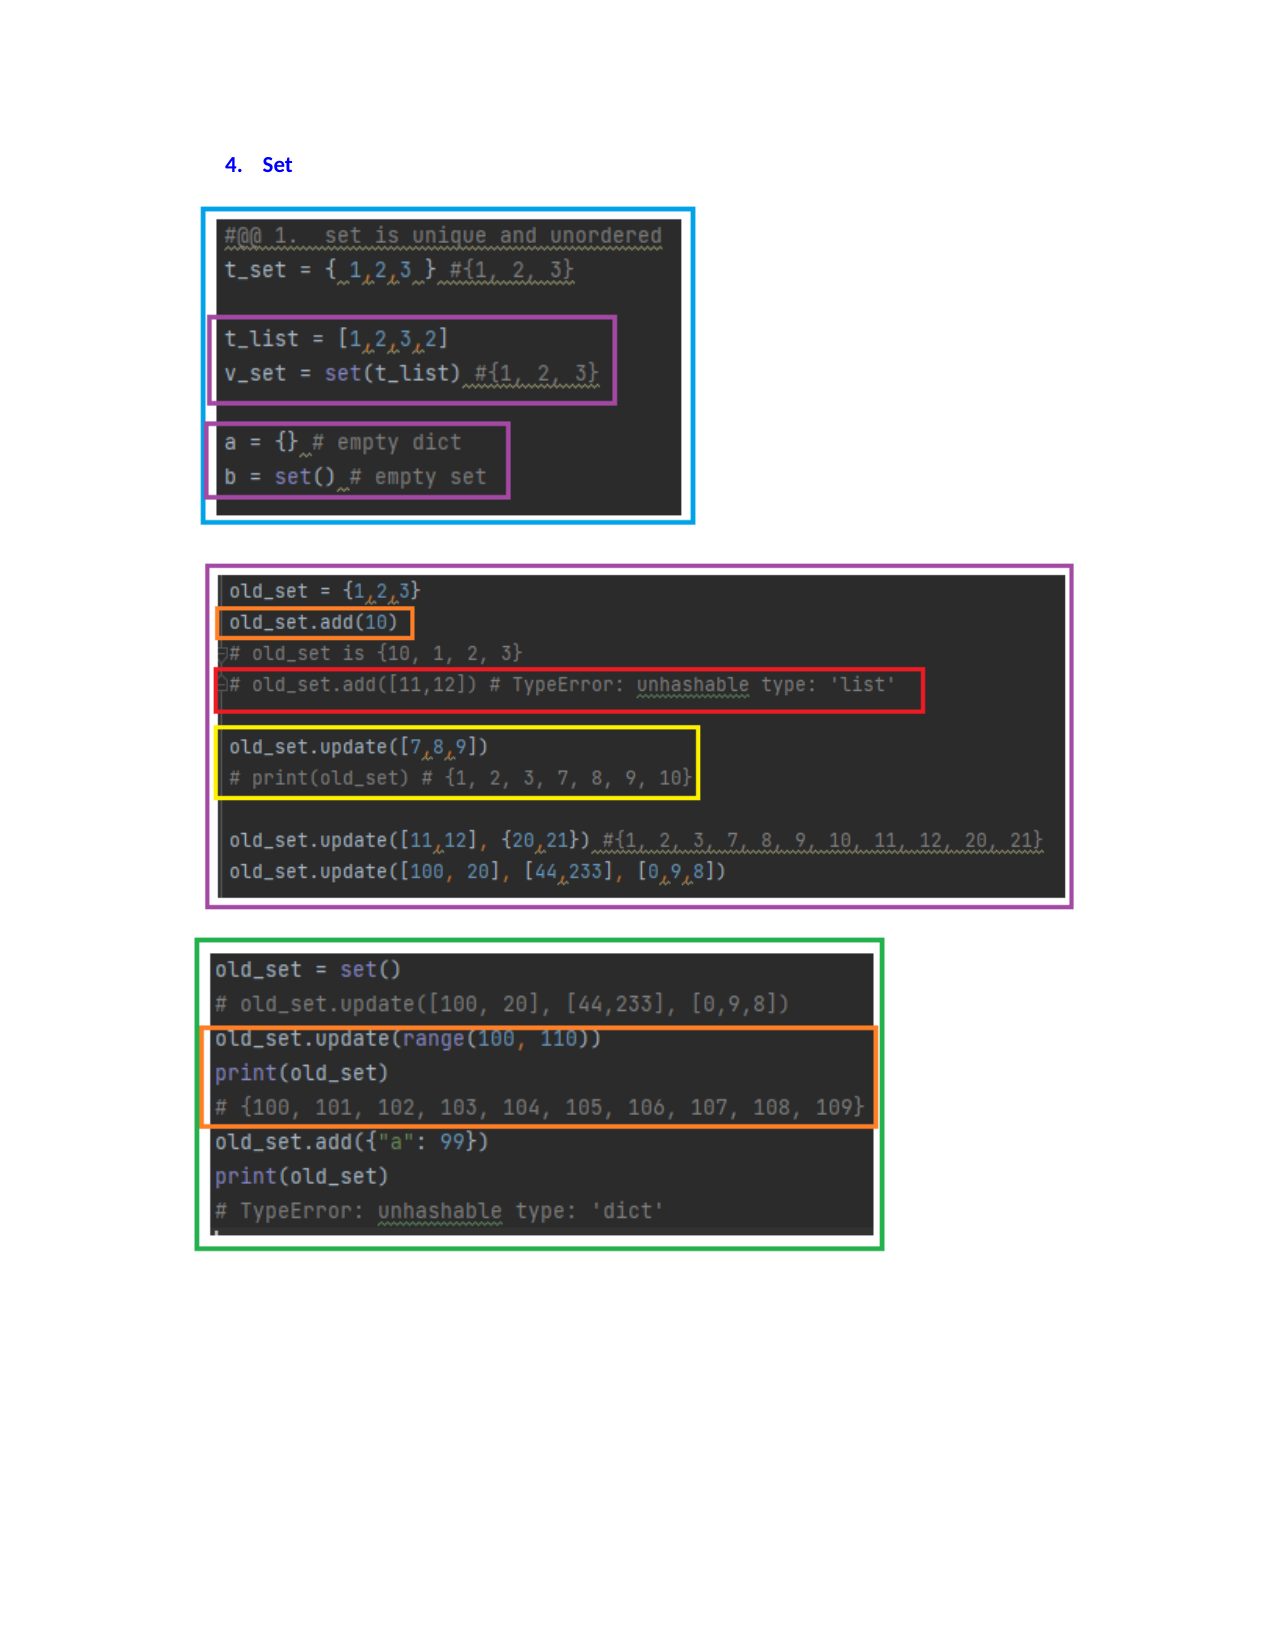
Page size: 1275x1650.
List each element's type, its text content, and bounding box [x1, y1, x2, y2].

picture [187, 554, 1088, 925]
list Set [225, 150, 1087, 178]
picture [187, 927, 891, 1267]
picture [187, 196, 716, 536]
